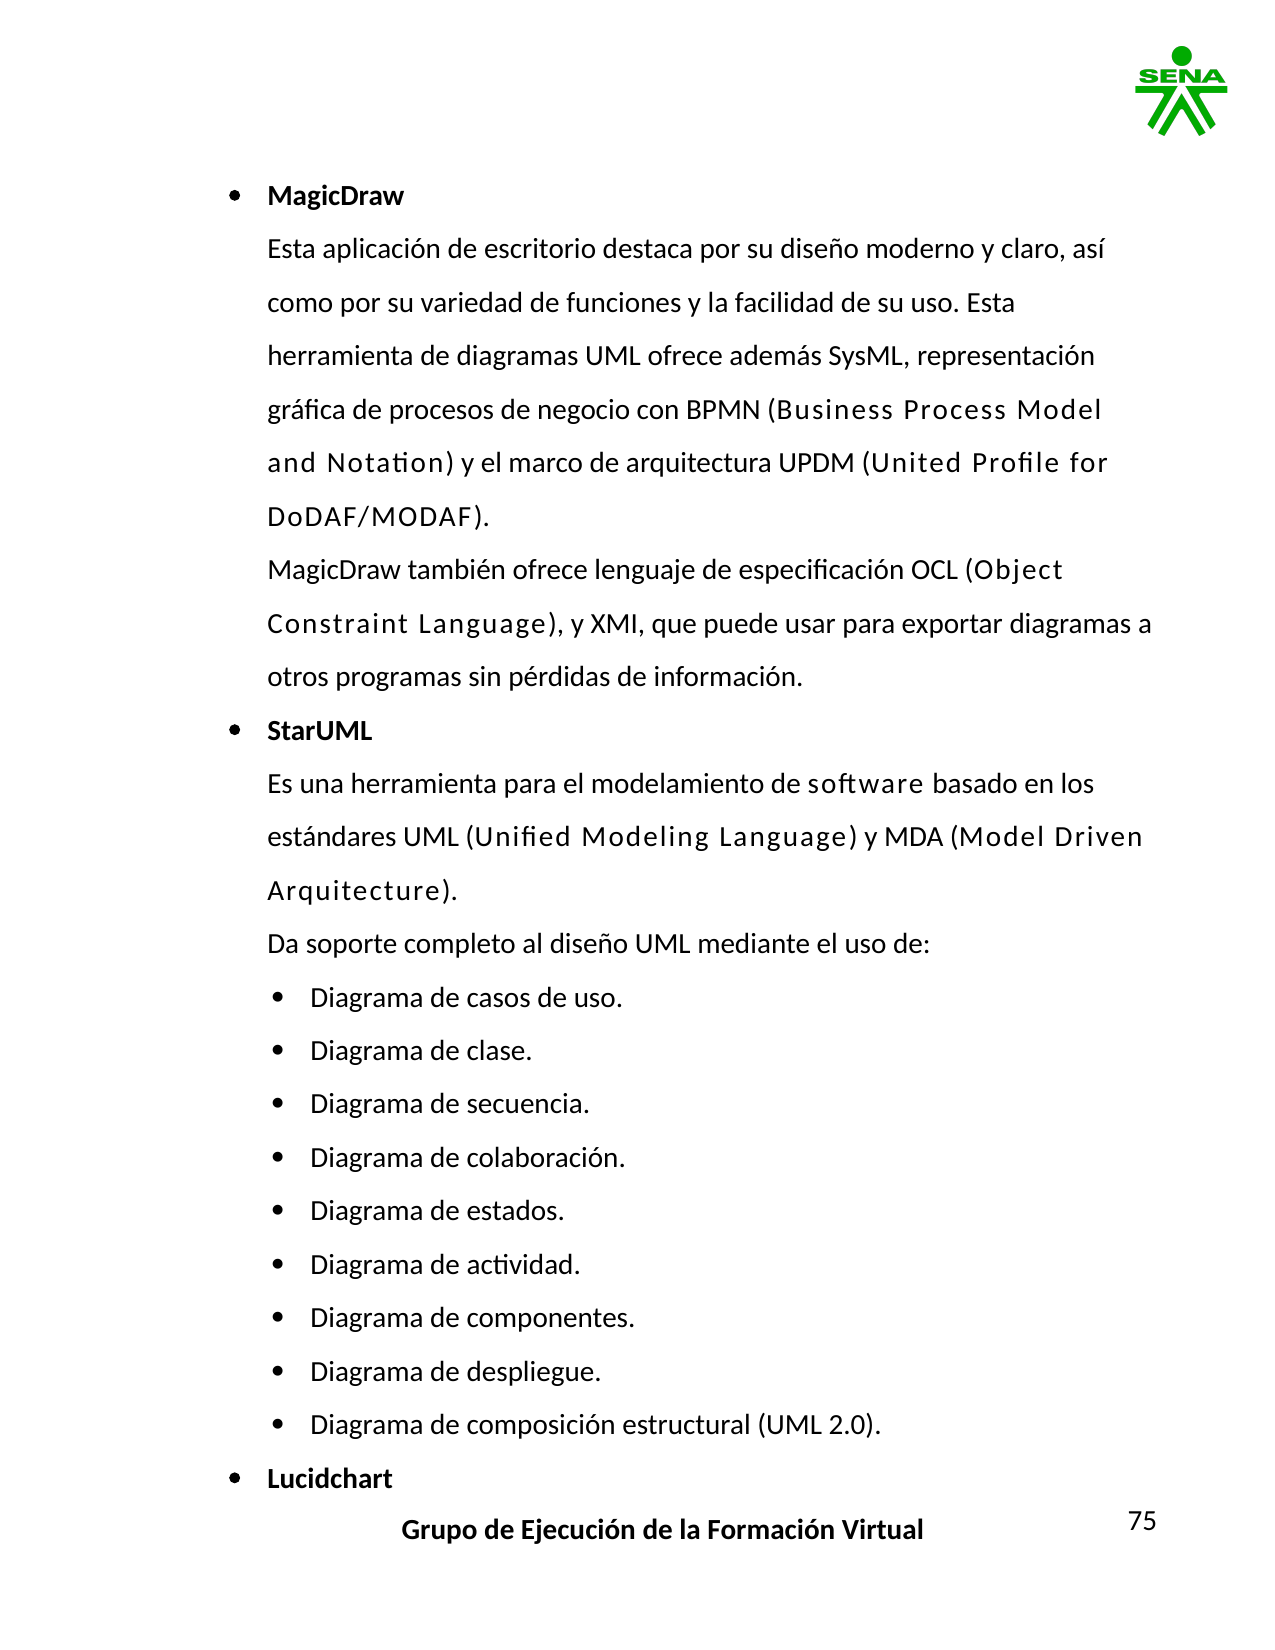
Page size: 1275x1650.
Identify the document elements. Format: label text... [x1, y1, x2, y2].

picture [1135, 46, 1228, 136]
list Diagrama de componentes. [273, 1299, 1157, 1335]
list Diagrama de secuencia. [273, 1086, 1157, 1121]
list Diagrama de casos de uso. [273, 979, 1157, 1014]
list Lucidchart [229, 1460, 1157, 1495]
list Diagrama de colaboración. [273, 1139, 1157, 1175]
list Esta aplicación de escritorio destaca por su diseño moderno y claro, así como por su variedad de funciones y la facilidad de su uso. Esta herramienta de diagramas UML ofrece además SysML, representación gráfica de procesos de negocio con BPMN (Business Process Model and Notation) y el marco de arquitectura UPDM (United Profile for DoDAF/MODAF). [267, 231, 1157, 533]
list Es una herramienta para el modelamiento de software basado en los estándares UML (Unified Modeling Language) y MDA (Model Driven Arquitecture). [267, 765, 1157, 907]
list Da soporte completo al diseño UML mediante el uso de: [267, 925, 1157, 961]
list Diagrama de composición estructural (UML 2.0). [273, 1406, 1157, 1442]
list StarUML [229, 712, 1157, 747]
list Diagrama de actividad. [273, 1246, 1157, 1282]
list Diagrama de clase. [273, 1032, 1157, 1068]
list MagicDraw [229, 177, 1157, 213]
list MagicDraw también ofrece lenguaje de especificación OCL (Object Constraint Language), y XMI, que puede usar para exportar diagramas a otros programas sin pérdidas de información. [267, 551, 1157, 694]
list Diagrama de despliegue. [273, 1353, 1157, 1388]
list Diagrama de estados. [273, 1192, 1157, 1228]
